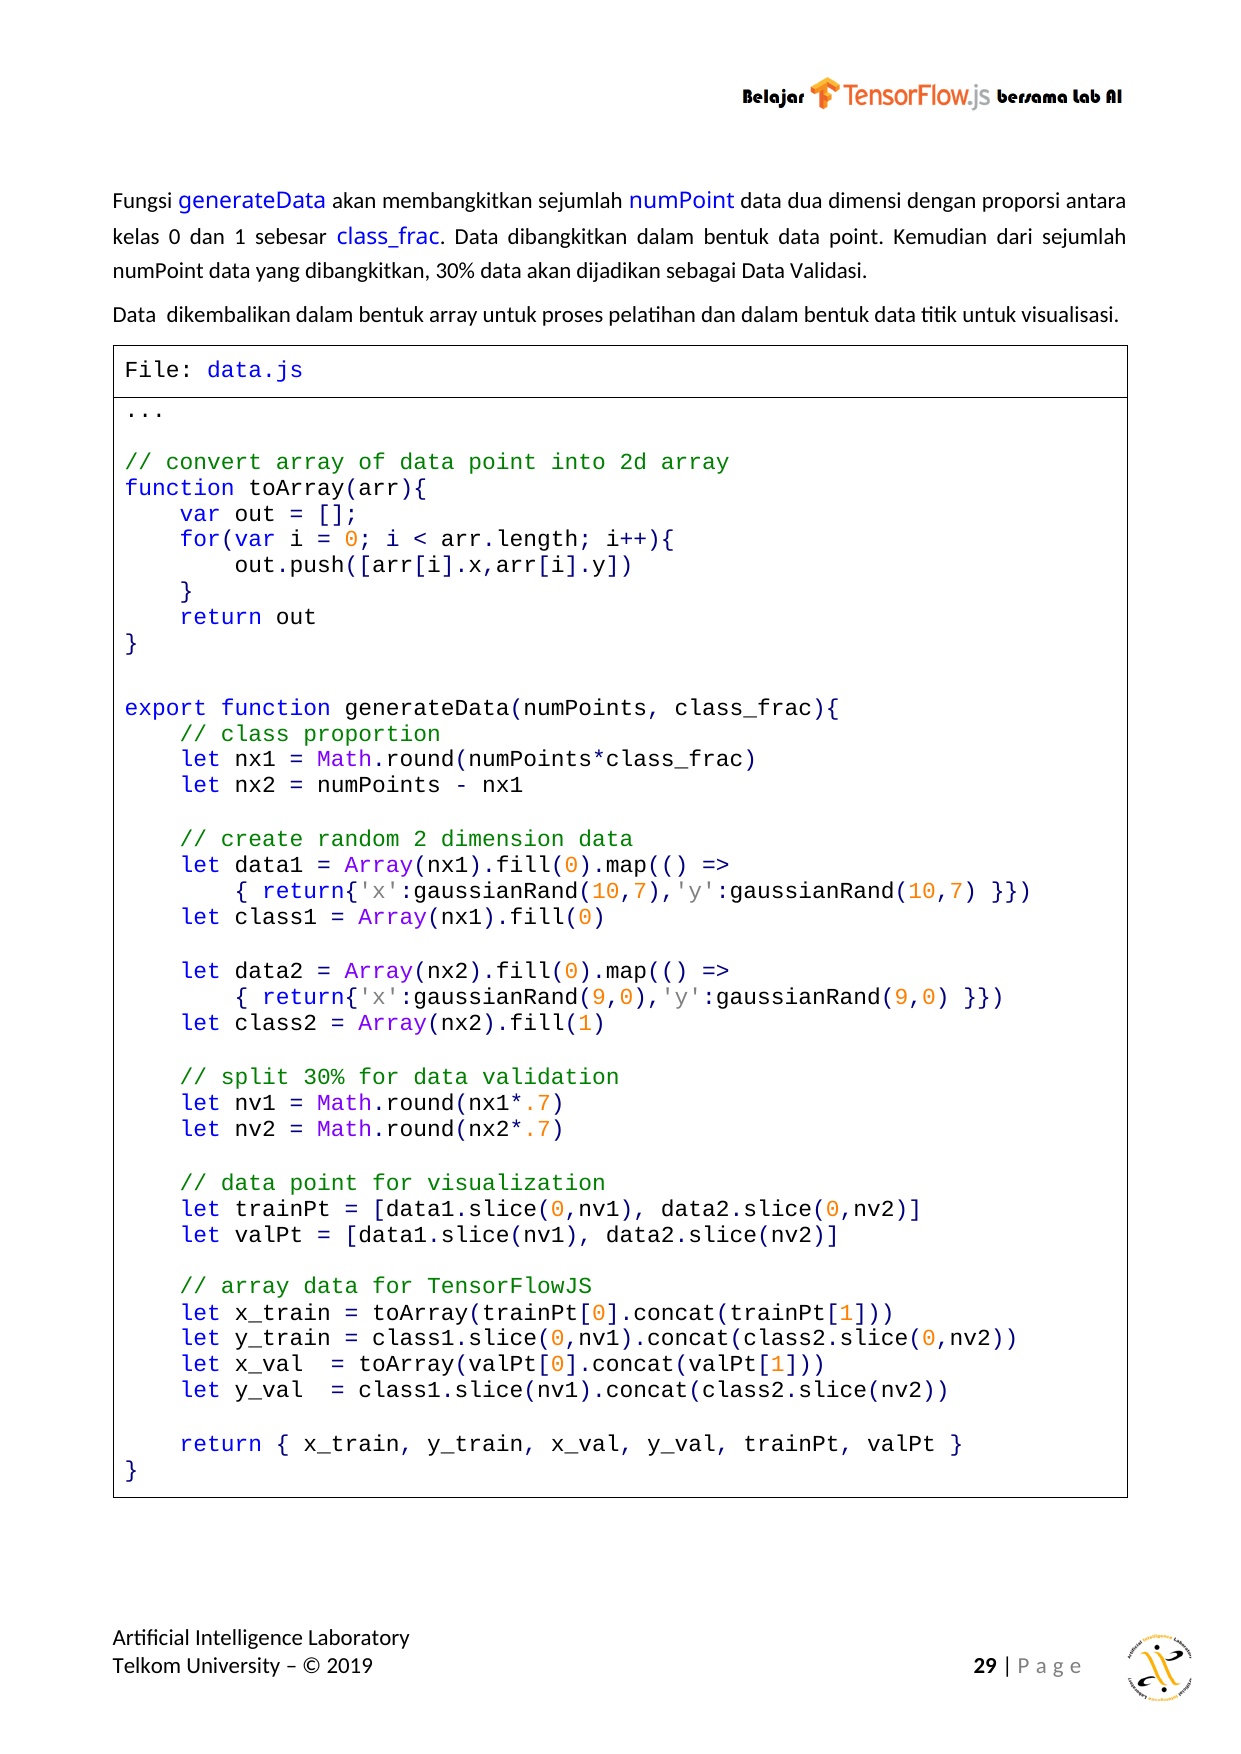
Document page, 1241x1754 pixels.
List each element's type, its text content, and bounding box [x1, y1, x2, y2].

text Fungsi generateData akan membangkitkan sejumlah numPoint data dua dimensi dengan proporsi antara kelas 0 dan 1 sebesar class_frac. Data dibangkitkan dalam bentuk data point. Kemudian dari sejumlah numPoint data yang dibangkitkan, 30% data akan dijadikan sebagai Data Validasi. [112, 184, 1128, 284]
text Data dikembalikan dalam bentuk array untuk proses pelatihan dan dalam bentuk data titik untuk visualisasi. [112, 300, 1128, 328]
table_cell ... // convert array of data point into 2d array function toArray(arr){ var out = []; for(var i = 0; i < arr.length; i++){ out.push([arr[i].x,arr[i].y]) } return out } export function generateData(numPoints, class_frac){ // class proportion let nx1 = Math.round(numPoints*class_frac) let nx2 = numPoints - nx1 // create random 2 dimension data let data1 = Array(nx1).fill(0).map(() => { return{'x':gaussianRand(10,7),'y':gaussianRand(10,7) }}) let class1 = Array(nx1).fill(0) let data2 = Array(nx2).fill(0).map(() => { return{'x':gaussianRand(9,0),'y':gaussianRand(9,0) }}) let class2 = Array(nx2).fill(1) // split 30% for data validation let nv1 = Math.round(nx1*.7) let nv2 = Math.round(nx2*.7) // data point for visualization let trainPt = [data1.slice(0,nv1), data2.slice(0,nv2)] let valPt = [data1.slice(nv1), data2.slice(nv2)] // array data for TensorFlowJS let x_train = toArray(trainPt[0].concat(trainPt[1])) let y_train = class1.slice(0,nv1).concat(class2.slice(0,nv2)) let x_val = toArray(valPt[0].concat(valPt[1])) let y_val = class1.slice(nv1).concat(class2.slice(nv2)) return { x_train, y_train, x_val, y_val, trainPt, valPt } } [114, 398, 1127, 1497]
table_header File: data.js [114, 346, 1127, 397]
picture [739, 75, 1125, 114]
picture [1127, 1634, 1192, 1701]
